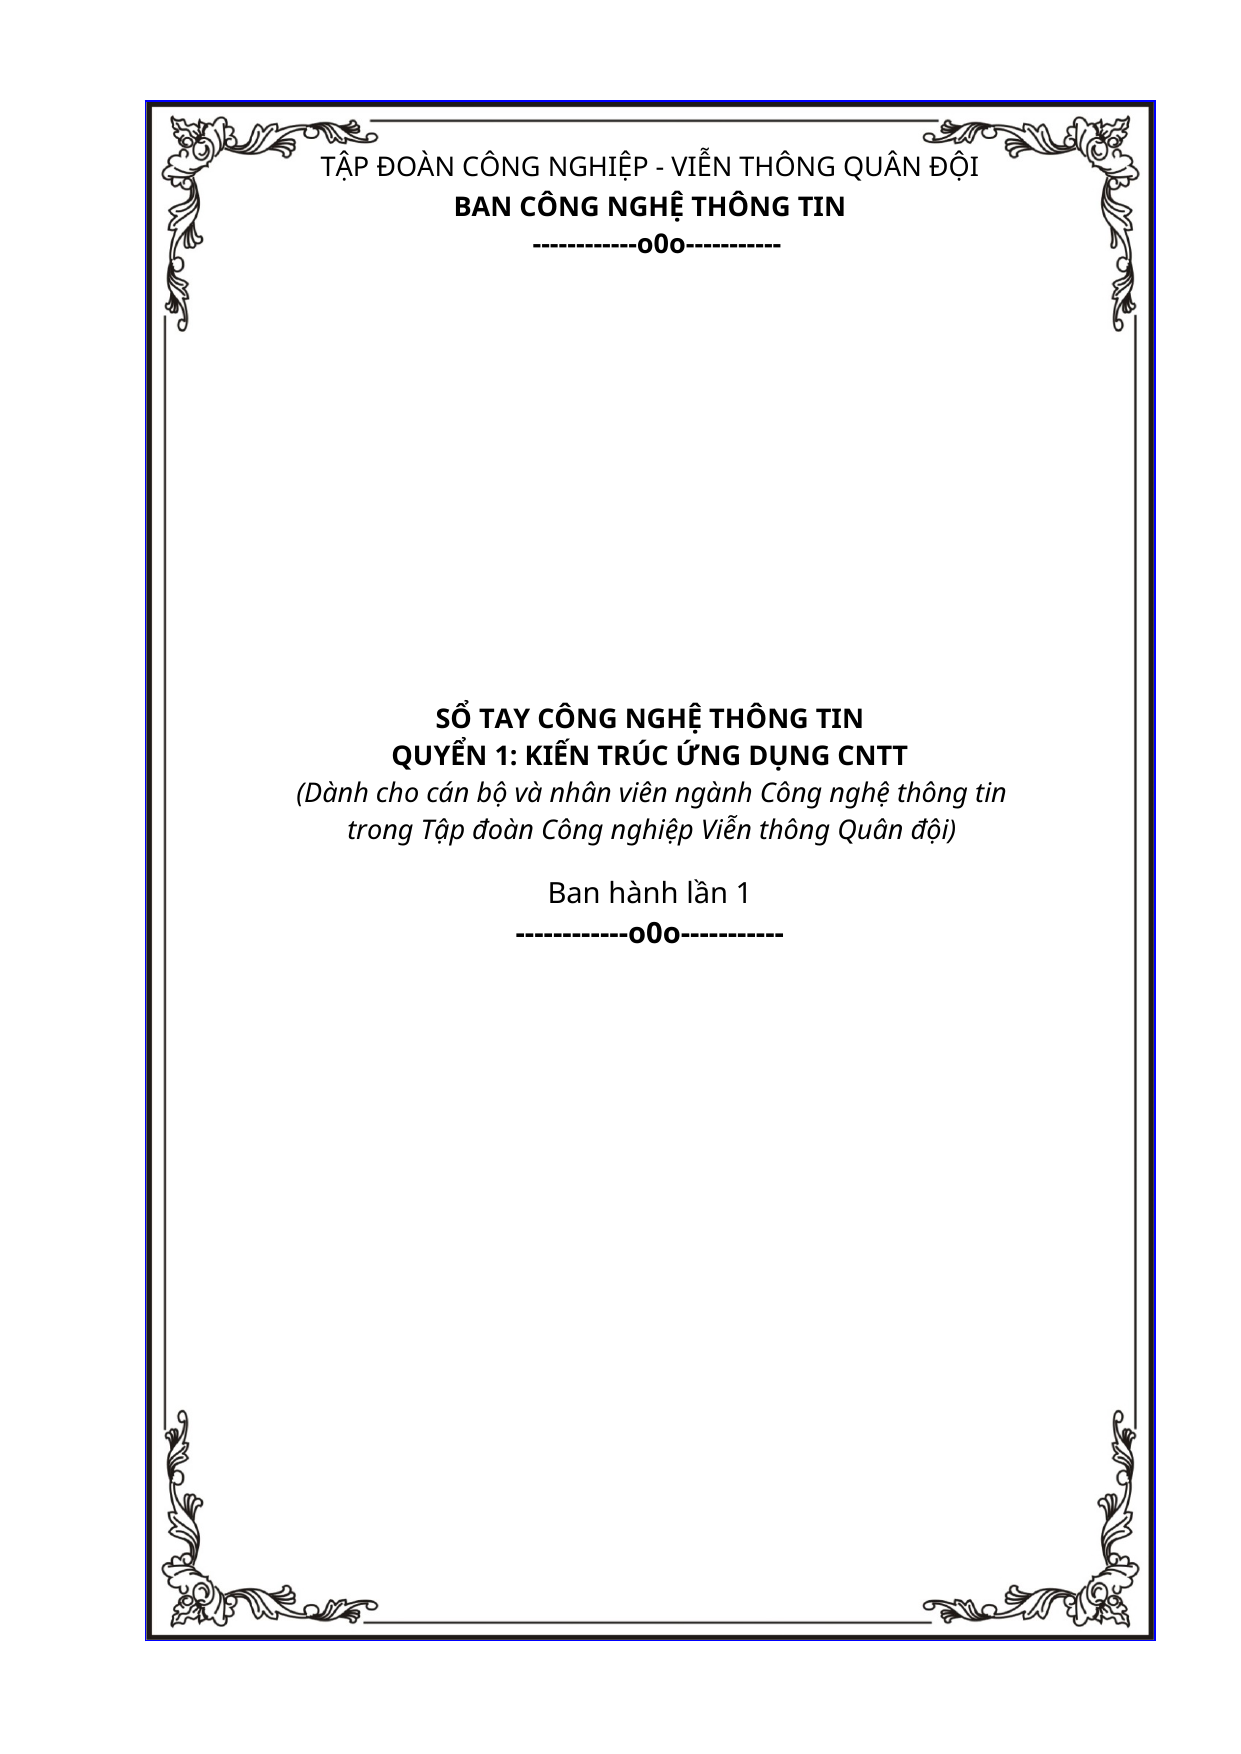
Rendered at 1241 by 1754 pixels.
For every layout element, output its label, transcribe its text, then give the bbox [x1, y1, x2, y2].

text ------------o0o----------- [148, 912, 1152, 952]
text (Dành cho cán bộ và nhân viên ngành Công nghệ thông tin [148, 774, 1152, 811]
text BAN CÔNG NGHỆ THÔNG TIN [148, 187, 1152, 224]
text QUYỂN 1: KIẾN TRÚC ỨNG DỤNG CNTT [148, 737, 1152, 774]
text SỔ TAY CÔNG NGHỆ THÔNG TIN [148, 700, 1152, 737]
text Ban hành lần 1 [148, 872, 1152, 912]
text trong Tập đoàn Công nghiệp Viễn thông Quân đội) [148, 811, 1152, 847]
text TẬP ĐOÀN CÔNG NGHIỆP - VIỄN THÔNG QUÂN ĐỘI [148, 148, 1152, 184]
text ------------o0o----------- [162, 224, 1152, 261]
picture [146, 102, 1154, 1640]
